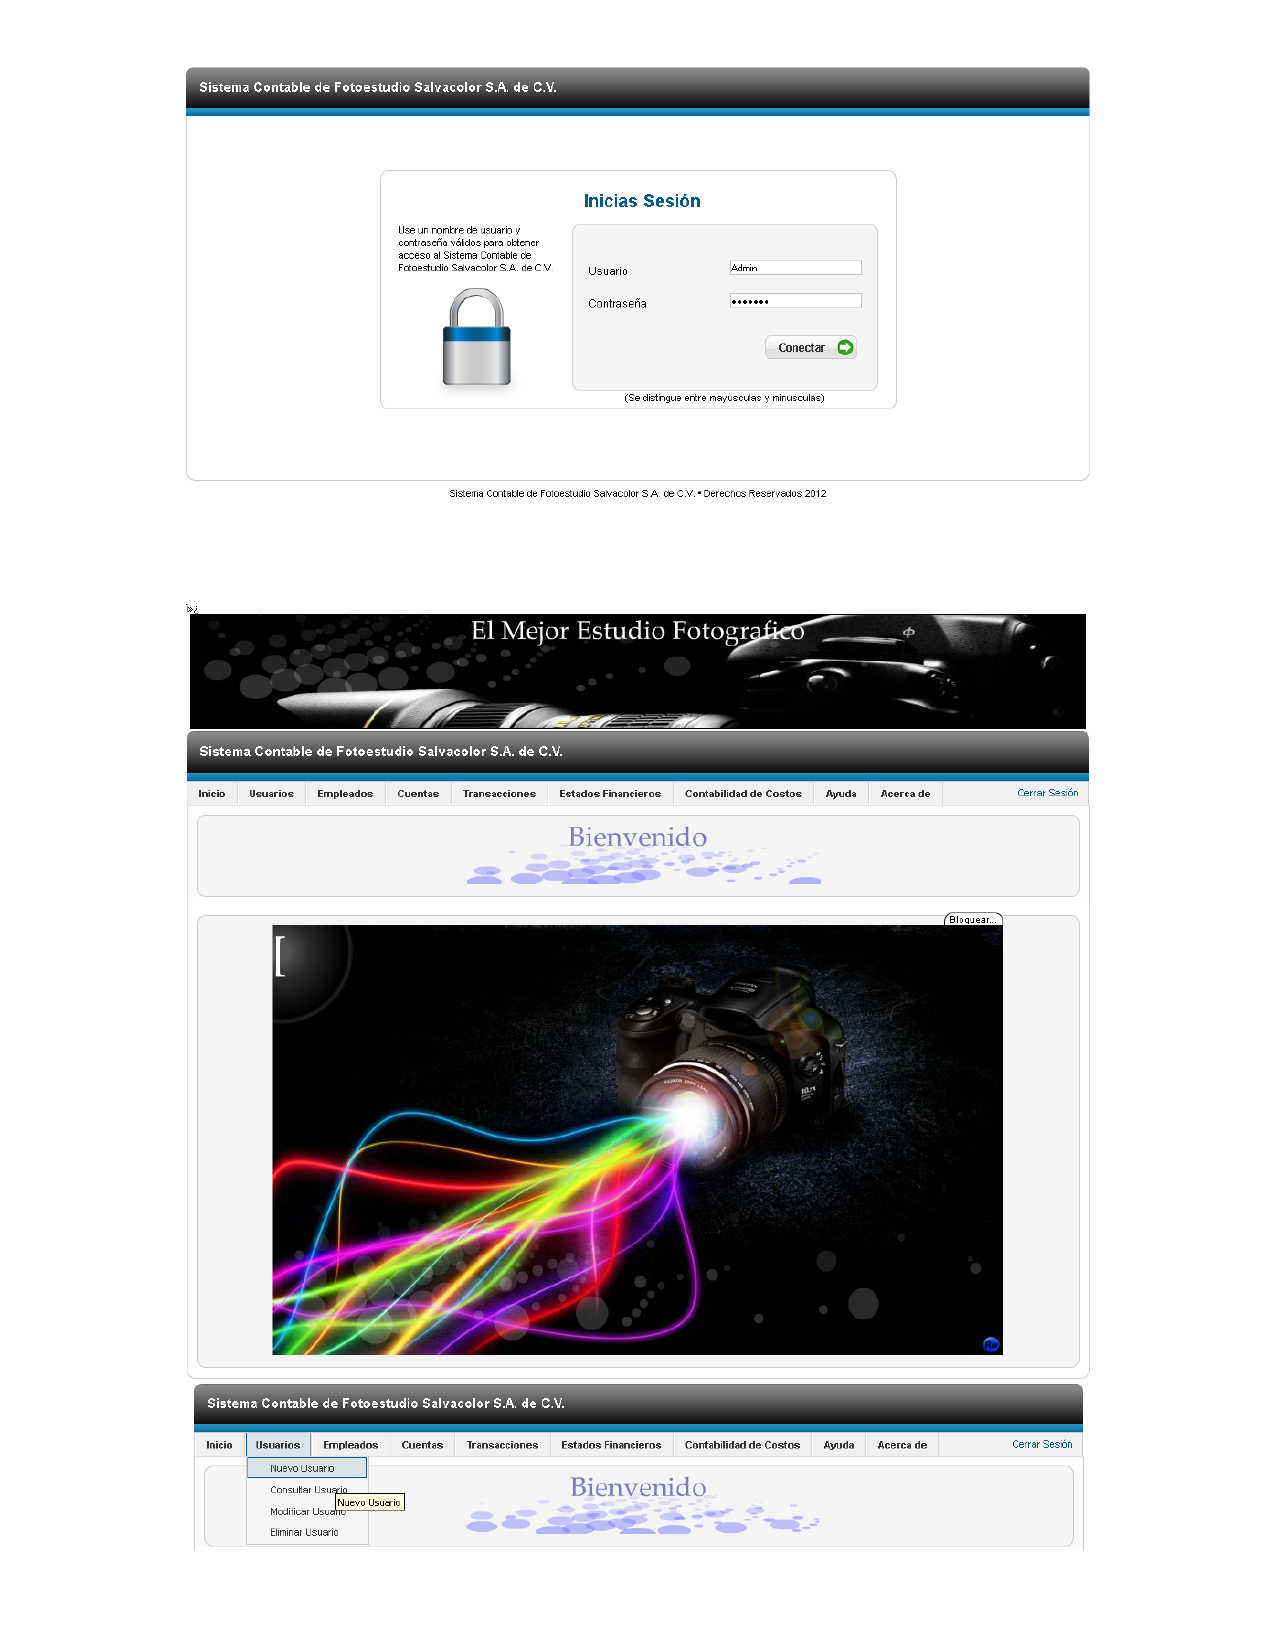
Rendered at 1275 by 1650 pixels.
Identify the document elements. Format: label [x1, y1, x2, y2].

picture [177, 59, 1098, 1551]
